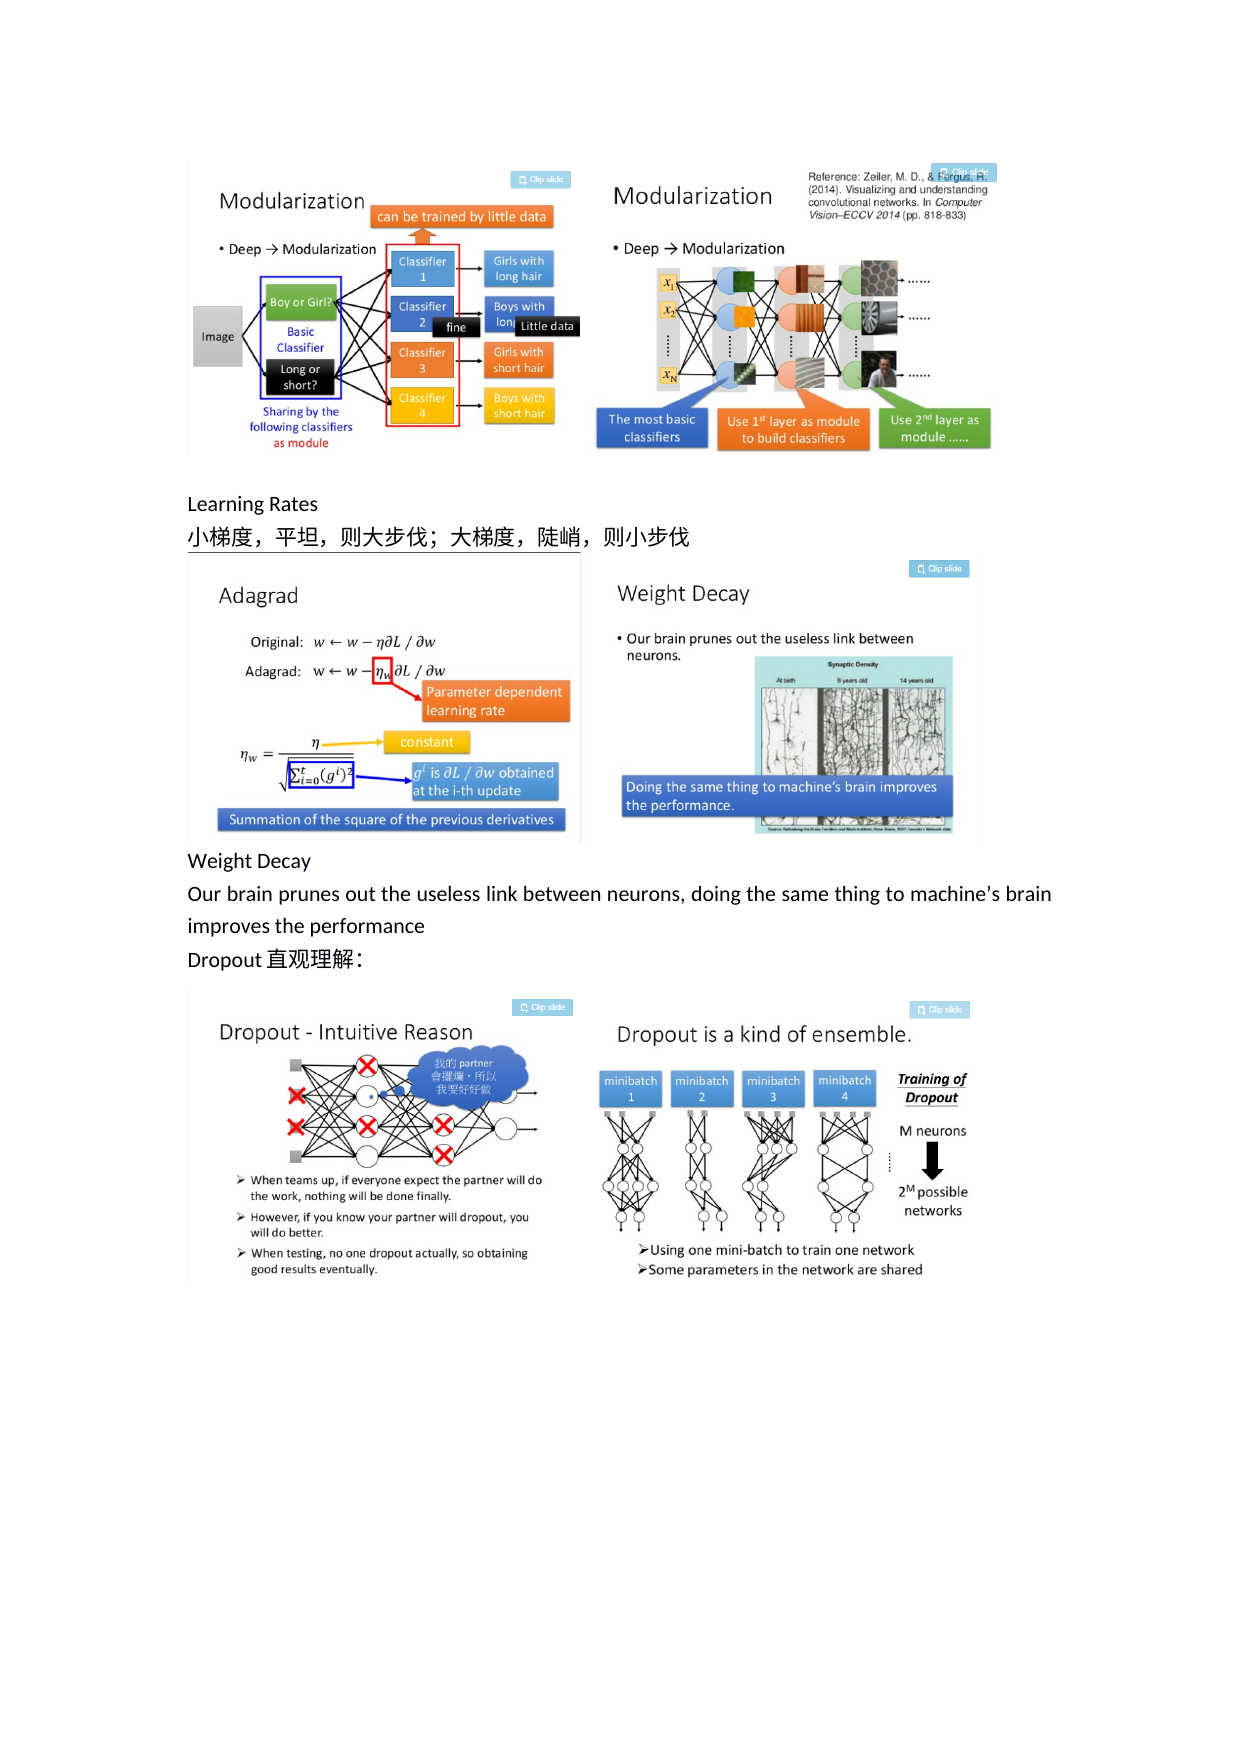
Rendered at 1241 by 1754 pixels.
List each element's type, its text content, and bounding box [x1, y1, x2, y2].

text 小梯度，平坦，则大步伐；大梯度，陡峭，则小步伐 [187, 519, 1053, 552]
text Learning Rates [187, 487, 1053, 519]
picture [586, 992, 980, 1284]
picture [585, 162, 998, 454]
text Weight Decay [187, 844, 1053, 877]
picture [187, 990, 582, 1284]
picture [187, 162, 581, 454]
picture [187, 552, 581, 845]
text Dropout直观理解： [187, 942, 1053, 974]
picture [585, 552, 980, 845]
text Our brain prunes out the useless link between neurons, doing the same thing to machine’s brain improves the performance [187, 877, 1053, 942]
